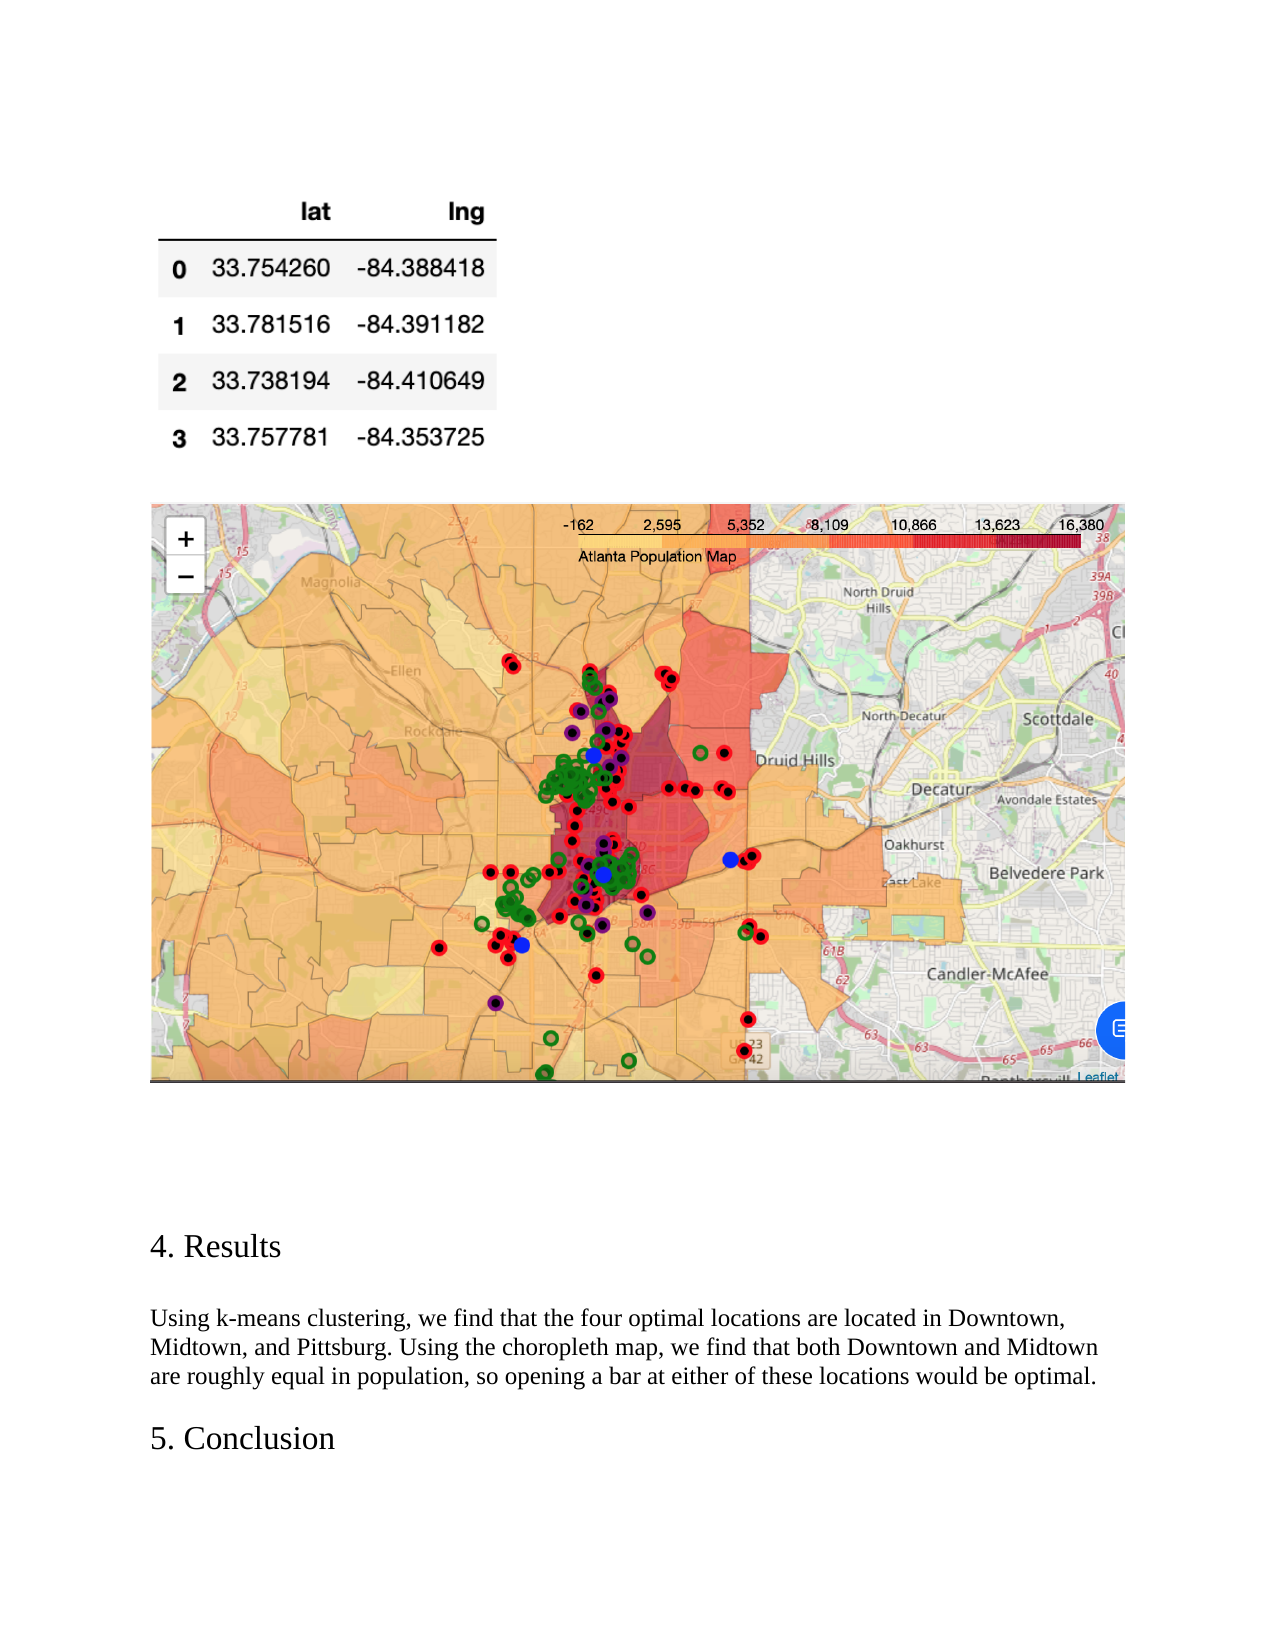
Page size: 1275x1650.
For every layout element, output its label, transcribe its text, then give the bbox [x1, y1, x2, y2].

picture [150, 150, 1125, 1083]
text Using k-means clustering, we find that the four optimal locations are located in Downtown, Midtown, and Pittsburg. Using the choropleth map, we find that both Downtown and Midtown are roughly equal in population, so opening a bar at either of these locations would be optimal. [150, 1303, 1125, 1390]
text 4. Results [150, 1227, 1125, 1265]
text 5. Conclusion [150, 1418, 1125, 1457]
